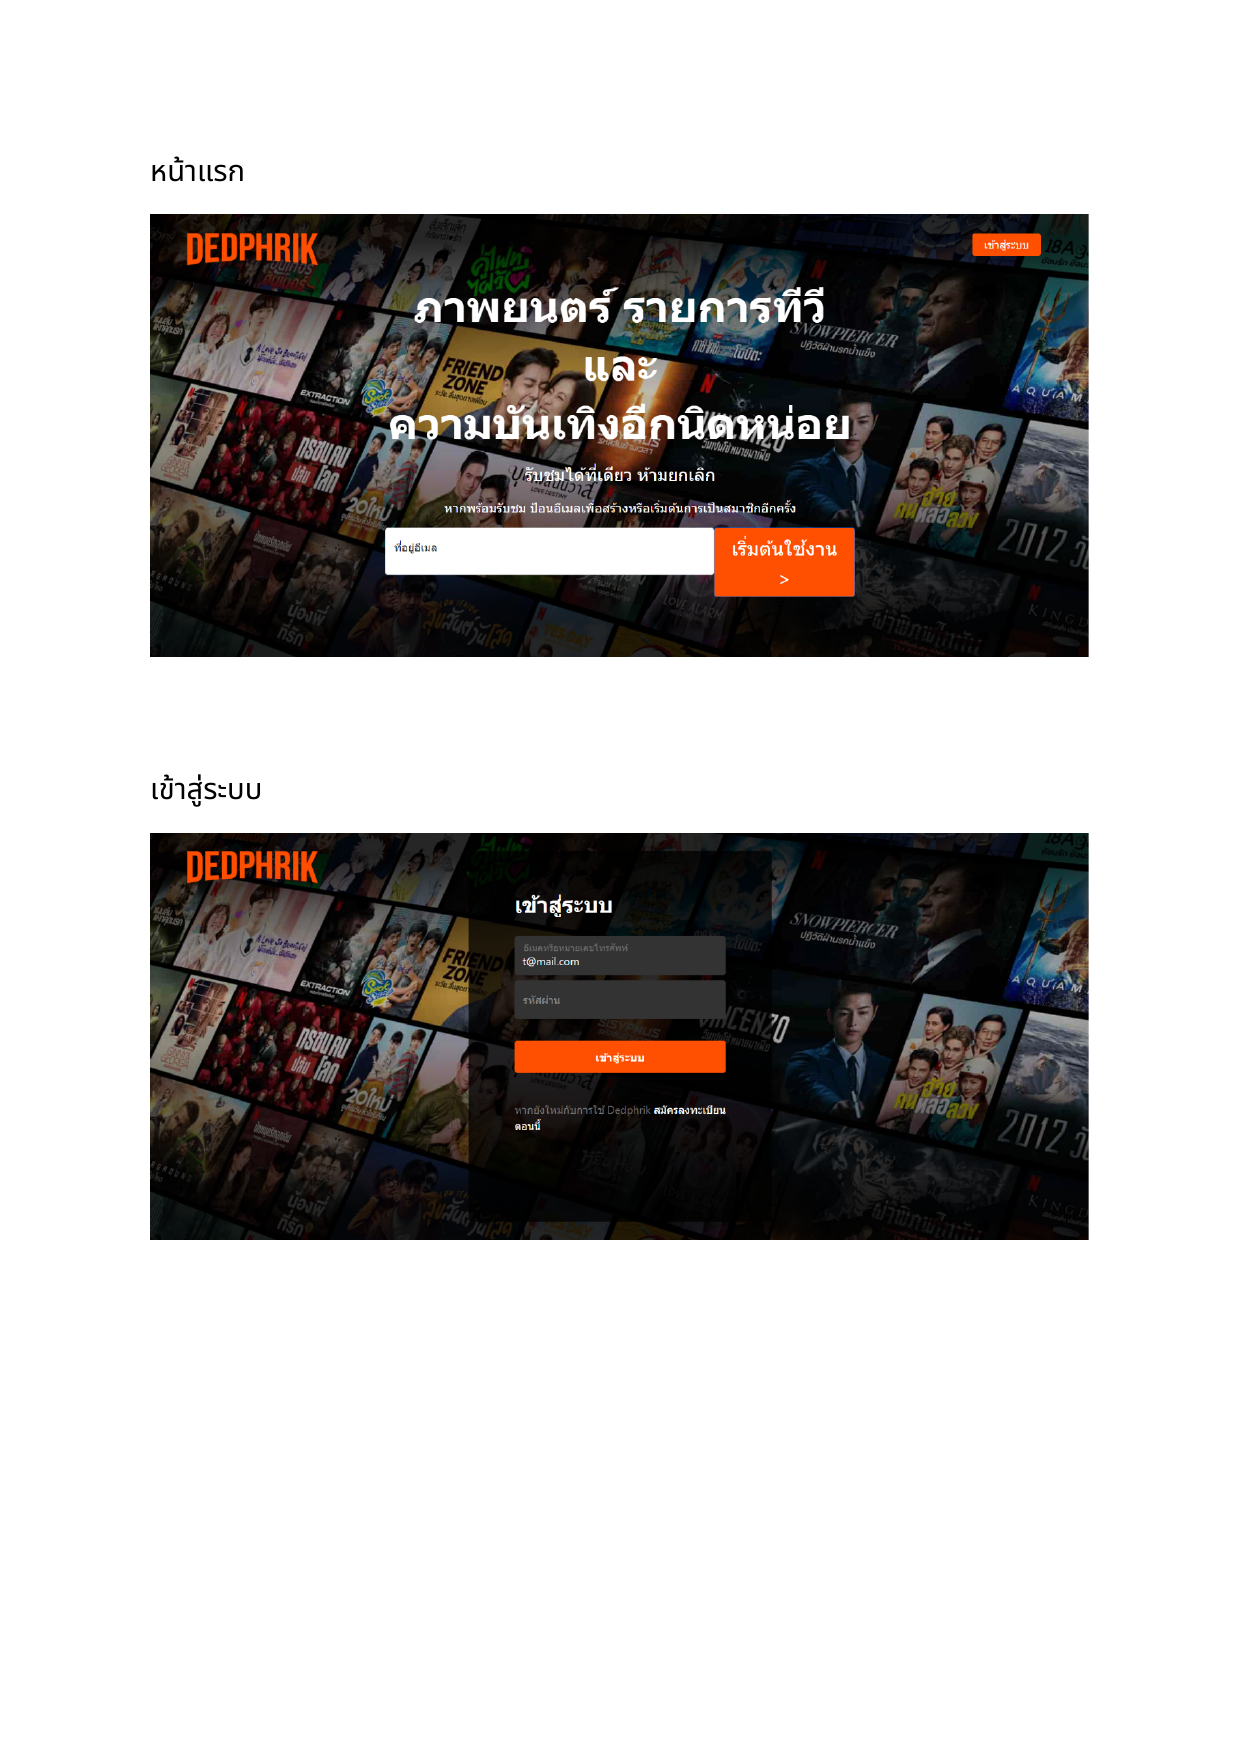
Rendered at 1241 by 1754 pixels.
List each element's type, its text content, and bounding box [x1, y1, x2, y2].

text เข้าสู่ระบบ [150, 769, 1090, 813]
picture [150, 833, 1089, 1240]
text หน้าแรก [150, 150, 1090, 194]
picture [150, 214, 1089, 657]
